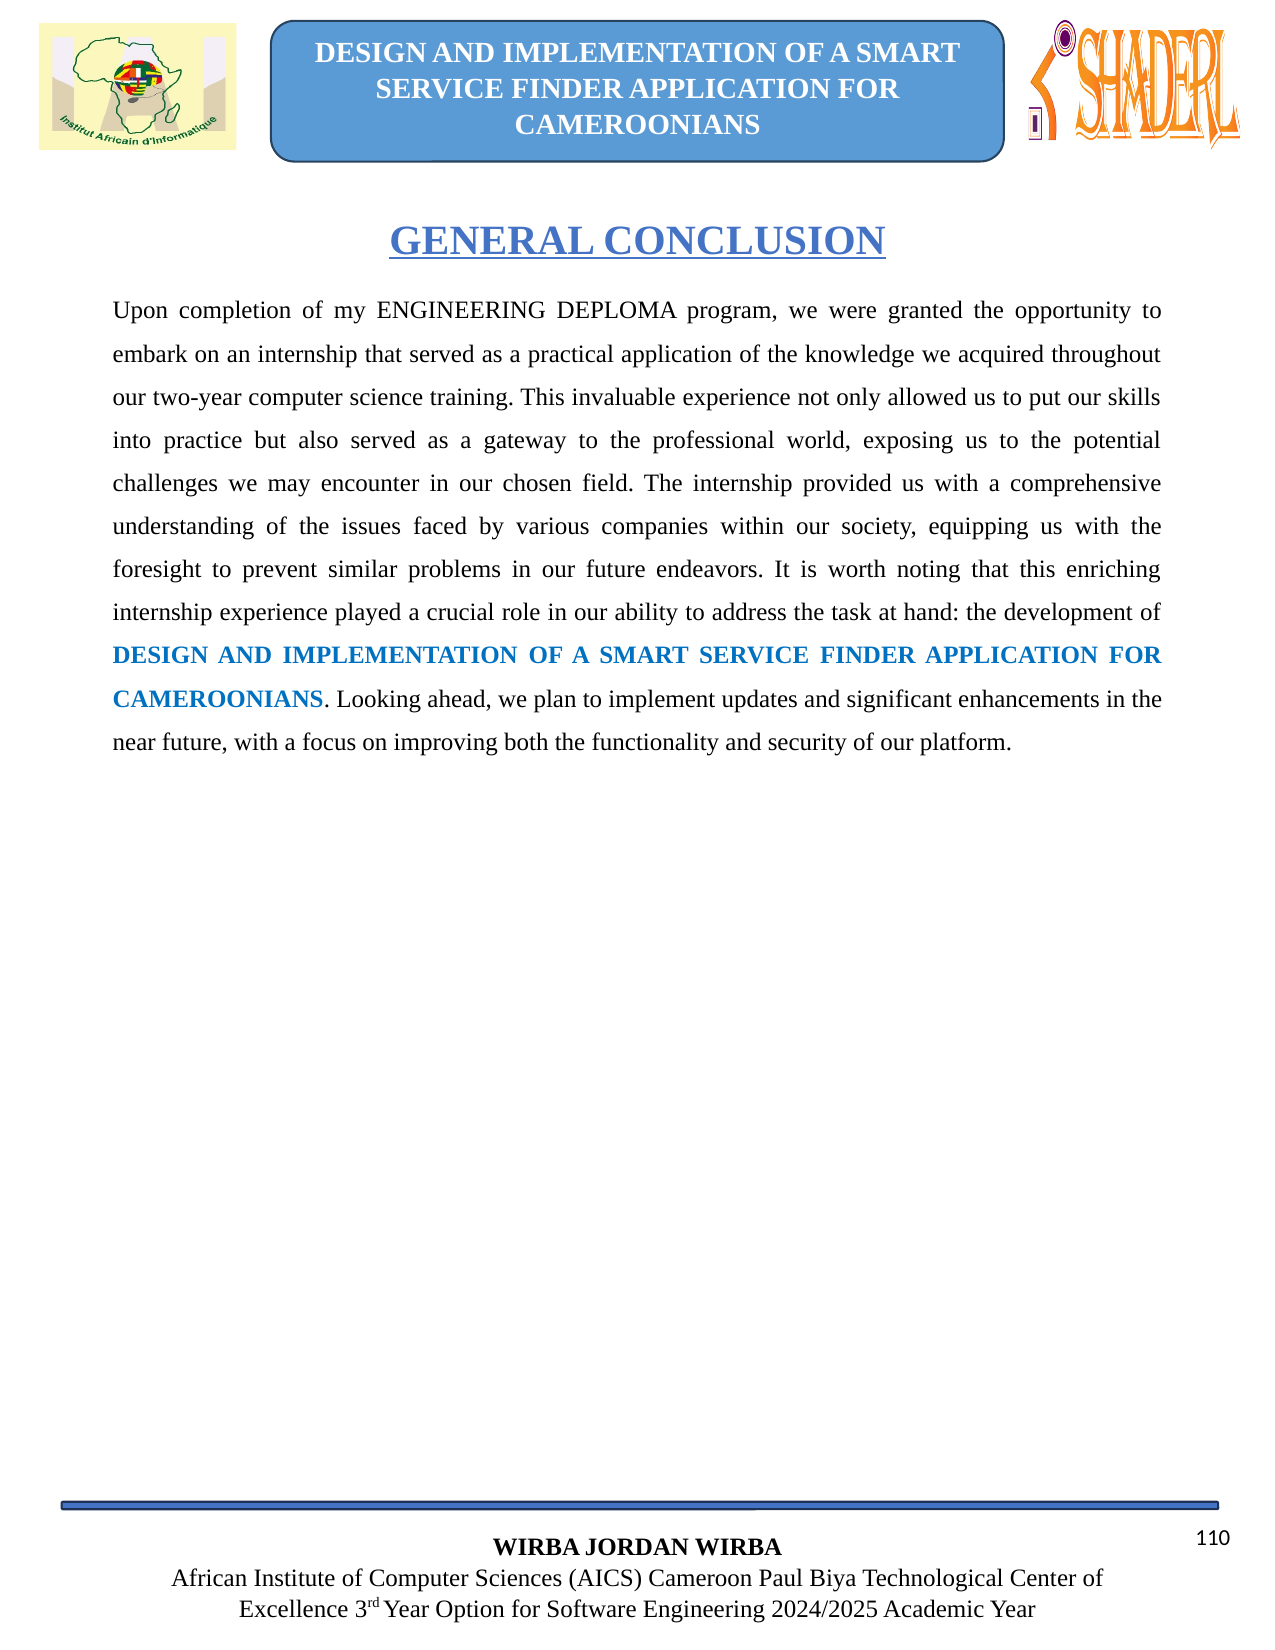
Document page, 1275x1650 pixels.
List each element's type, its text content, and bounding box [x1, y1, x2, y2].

picture [1028, 20, 1241, 150]
picture [38, 23, 237, 150]
subtitle GENERAL CONCLUSION [112, 215, 1162, 263]
text Upon completion of my ENGINEERING DEPLOMA program, we were granted the opportunity to embark on an internship that served as a practical application of the knowledge we acquired throughout our two-year computer science training. This invaluable experience not only allowed us to put our skills into practice but also served as a gateway to the professional world, exposing us to the potential challenges we may encounter in our chosen field. The internship provided us with a comprehensive understanding of the issues faced by various companies within our society, equipping us with the foresight to prevent similar problems in our future endeavors. It is worth noting that this enriching internship experience played a crucial role in our ability to address the task at hand: the development of DESIGN AND IMPLEMENTATION OF A SMART SERVICE FINDER APPLICATION FOR CAMEROONIANS. Looking ahead, we plan to implement updates and significant enhancements in the near future, with a focus on improving both the functionality and security of our platform. [112, 296, 1162, 756]
